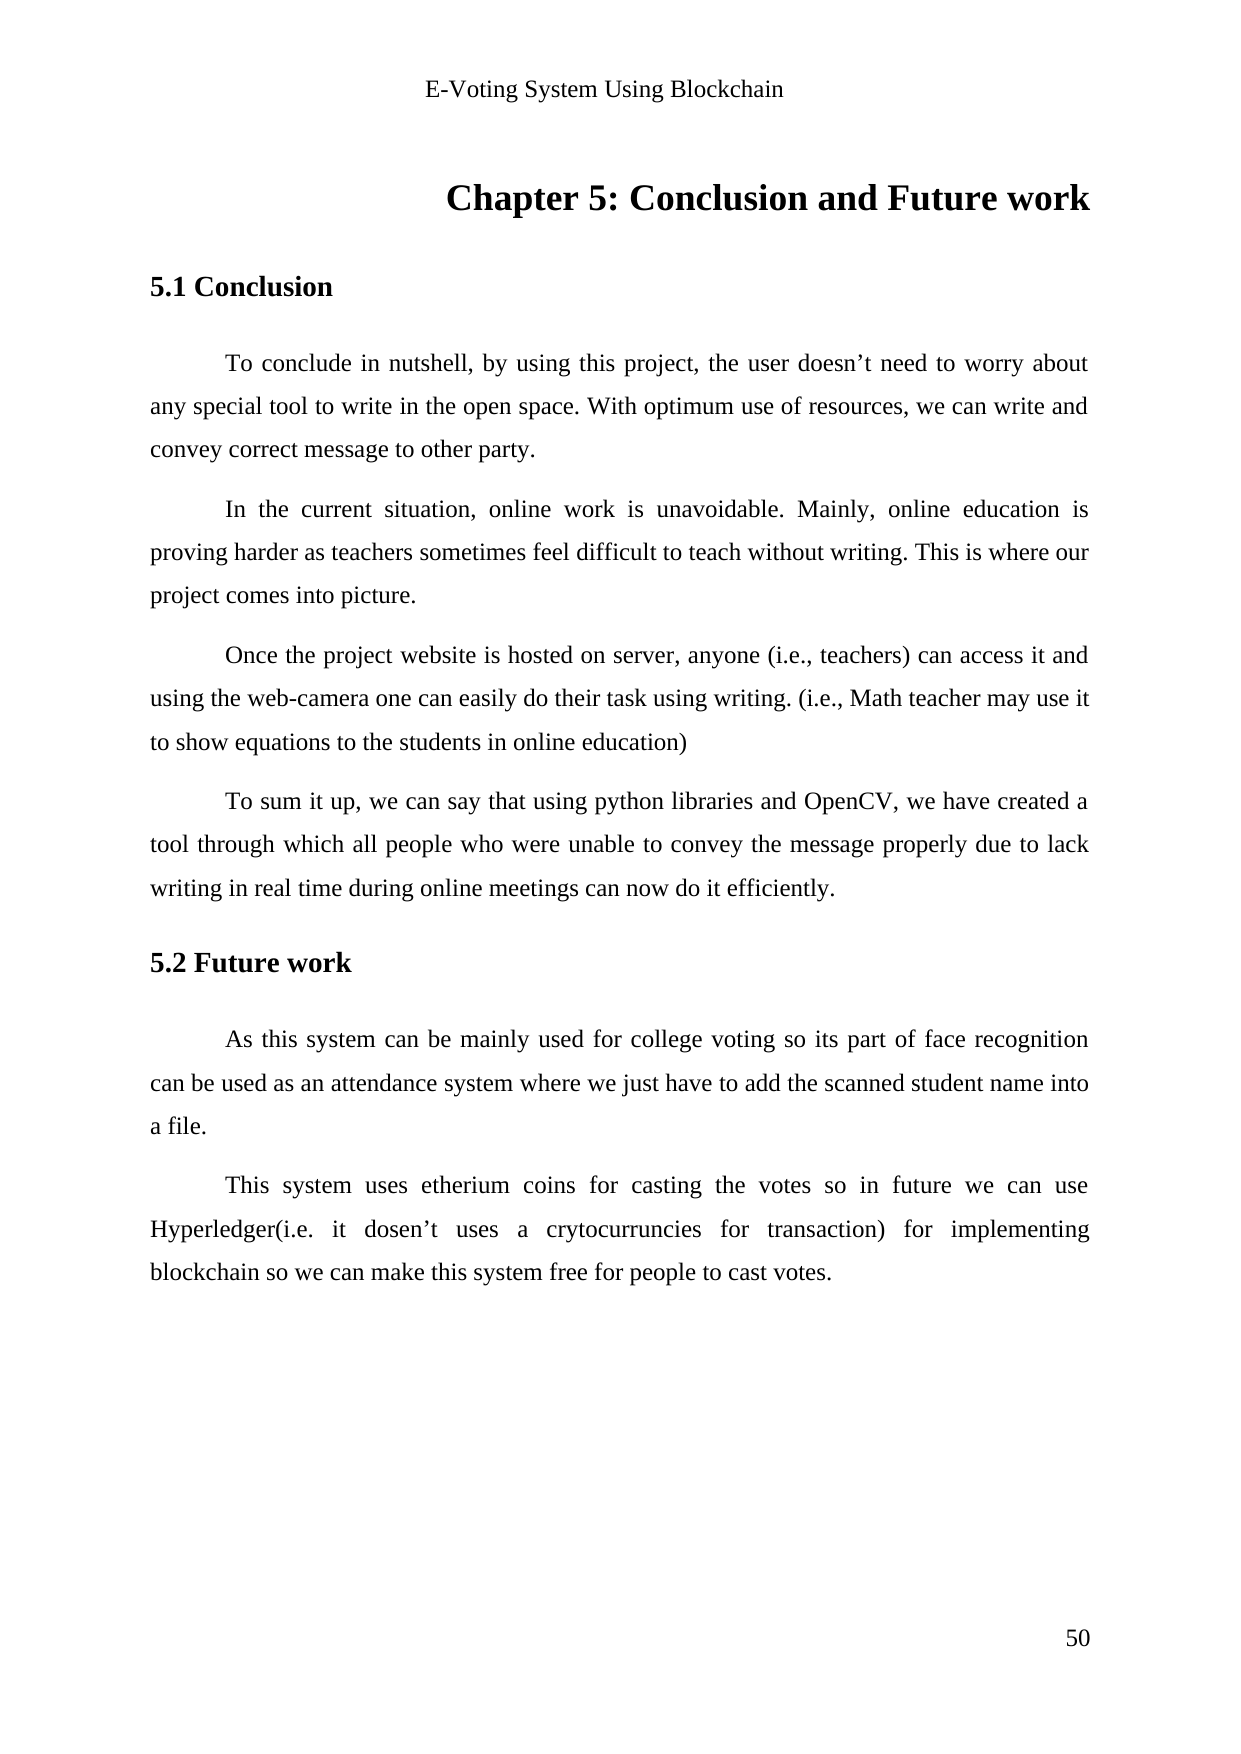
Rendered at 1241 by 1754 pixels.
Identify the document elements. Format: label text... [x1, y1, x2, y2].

text To conclude in nutshell, by using this project, the user doesn’t need to worry about any special tool to write in the open space. With optimum use of resources, we can write and convey correct message to other party. [150, 348, 1090, 463]
text Once the project website is hosted on server, anyone (i.e., teachers) can access it and using the web-camera one can easily do their task using writing. (i.e., Math teacher may use it to show equations to the students in online education) [150, 640, 1090, 755]
subtitle 5.2 Future work [150, 945, 1090, 978]
text This system uses etherium coins for casting the votes so in future we can use Hyperledger(i.e. it dosen’t uses a crytocurruncies for transaction) for implementing blockchain so we can make this system free for people to cast votes. [150, 1171, 1090, 1286]
subtitle Chapter 5: Conclusion and Future work [150, 175, 1090, 218]
text In the current situation, online work is unavoidable. Mainly, online education is proving harder as teachers sometimes feel difficult to teach without writing. This is where our project comes into picture. [150, 494, 1090, 609]
text As this system can be mainly used for college voting so its part of face recognition can be used as an attendance system where we just have to add the scanned student name into a file. [150, 1024, 1090, 1139]
subtitle 5.1 Conclusion [150, 269, 1090, 302]
text To sum it up, we can say that using python libraries and OpenCV, we have created a tool through which all people who were unable to convey the message properly due to lack writing in real time during online meetings can now do it efficiently. [150, 786, 1090, 901]
